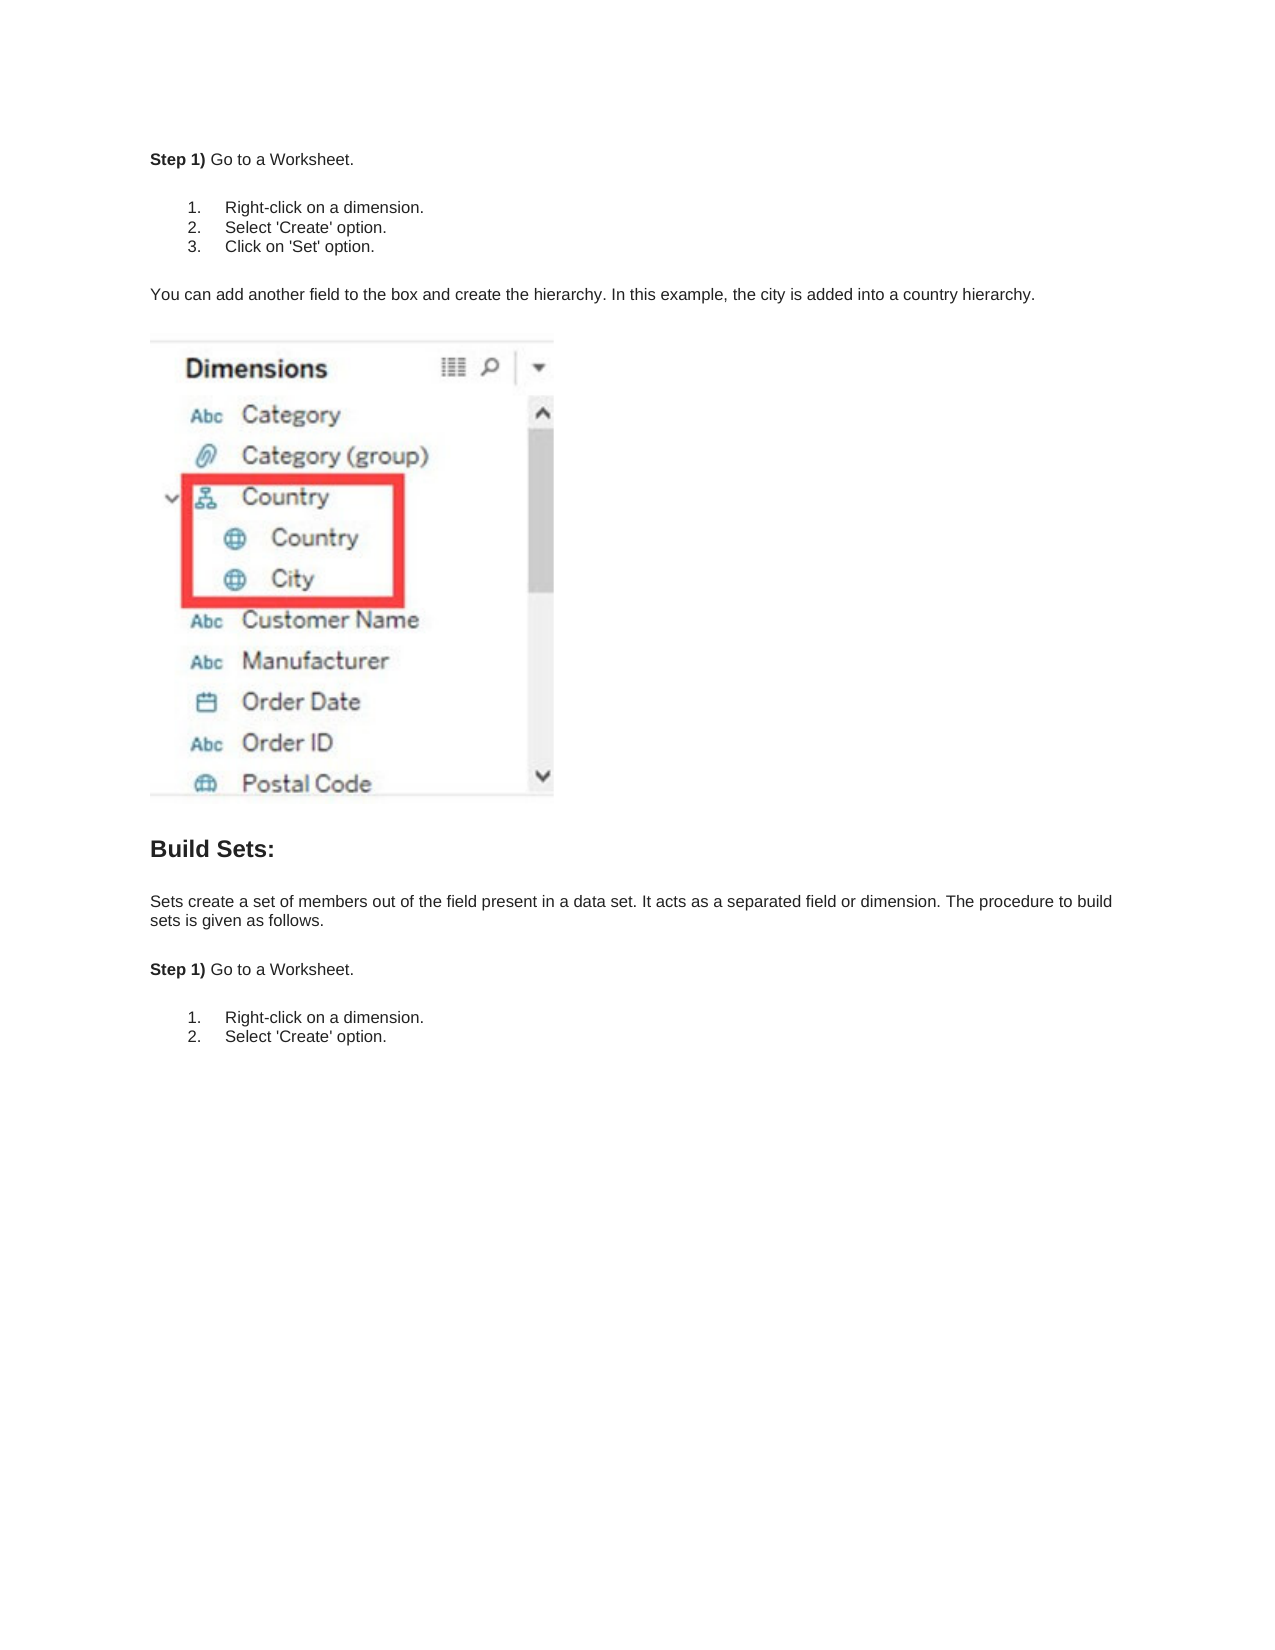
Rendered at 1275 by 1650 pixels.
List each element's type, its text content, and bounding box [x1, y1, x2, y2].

text Step 1) Go to a Worksheet. [150, 150, 1125, 169]
list Click on 'Set' option. [187, 237, 1125, 256]
list Select 'Create' option. [187, 1027, 1125, 1046]
text Step 1) Go to a Worksheet. [150, 959, 1125, 979]
picture [150, 333, 554, 804]
text You can add another field to the box and create the hierarchy. In this example, the city is added into a country hierarchy. [150, 285, 1125, 304]
text Sets create a set of members out of the field present in a data set. It acts as a separated field or dimension. The procedure to build sets is given as follows. [150, 892, 1125, 930]
subtitle Build Sets: [150, 824, 1125, 863]
list Right-click on a dimension. [187, 1008, 1125, 1027]
list Right-click on a dimension. [187, 198, 1125, 217]
list Select 'Create' option. [187, 217, 1125, 237]
